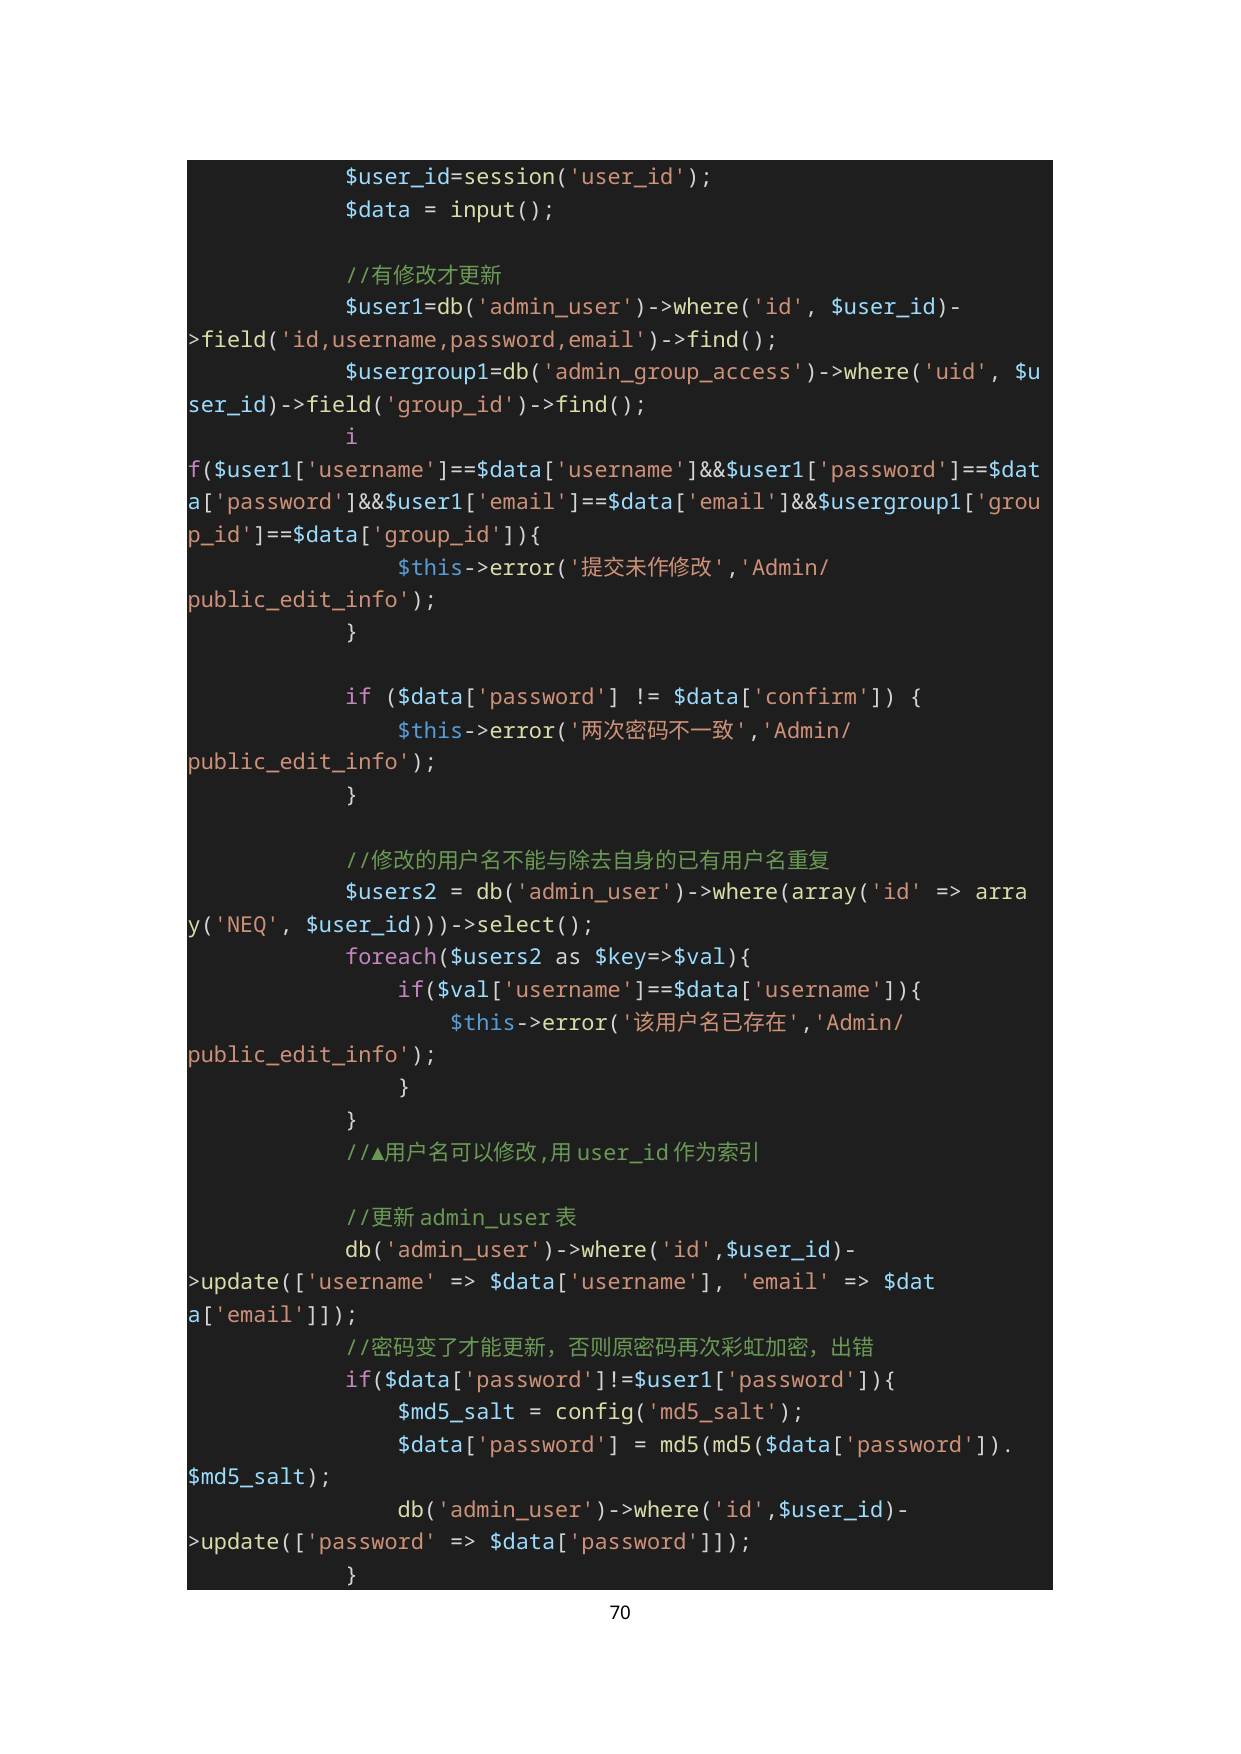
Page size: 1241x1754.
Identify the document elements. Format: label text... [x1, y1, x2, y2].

text } [187, 1070, 1053, 1102]
text foreach($users2 as $key=>$val){ [187, 940, 1053, 972]
text //密码变了才能更新，否则原密码再次彩虹加密，出错 [187, 1330, 1053, 1362]
text db('admin_user')->where('id',$user_id)->update(['username' => $data['username'], 'email' => $data['email']]); [187, 1232, 1053, 1330]
text //有修改才更新 [187, 257, 1053, 290]
text $user1=db('admin_user')->where('id', $user_id)->field('id,username,password,email')->find(); [187, 290, 1053, 355]
text //更新admin_user表 [187, 1200, 1053, 1232]
text if ($data['password'] != $data['confirm']) { [187, 680, 1053, 712]
text $data['password'] = md5(md5($data['password']).$md5_salt); [187, 1427, 1053, 1492]
text } [187, 1557, 1053, 1590]
text } [187, 1102, 1053, 1135]
text } [187, 777, 1053, 810]
text $data = input(); [187, 192, 1053, 225]
text $this->error('提交未作修改','Admin/public_edit_info'); [187, 550, 1053, 615]
text $this->error('两次密码不一致','Admin/public_edit_info'); [187, 712, 1053, 777]
text db('admin_user')->where('id',$user_id)->update(['password' => $data['password']]); [187, 1492, 1053, 1557]
text //修改的用户名不能与除去自身的已有用户名重复 [187, 842, 1053, 875]
text } [187, 615, 1053, 647]
text $this->error('该用户名已存在','Admin/public_edit_info'); [187, 1005, 1053, 1070]
text $user_id=session('user_id'); [187, 160, 1053, 192]
text if($data['password']!=$user1['password']){ [187, 1362, 1053, 1395]
text $usergroup1=db('admin_group_access')->where('uid', $user_id)->field('group_id')->find(); [187, 355, 1053, 420]
text $users2 = db('admin_user')->where(array('id' => array('NEQ', $user_id)))->select(); [187, 875, 1053, 940]
text if($user1['username']==$data['username']&&$user1['password']==$data['password']&&$user1['email']==$data['email']&&$usergroup1['group_id']==$data['group_id']){ [187, 420, 1053, 550]
text if($val['username']==$data['username']){ [187, 972, 1053, 1005]
text //▲用户名可以修改,用user_id作为索引 [187, 1135, 1053, 1167]
text $md5_salt = config('md5_salt'); [187, 1395, 1053, 1427]
